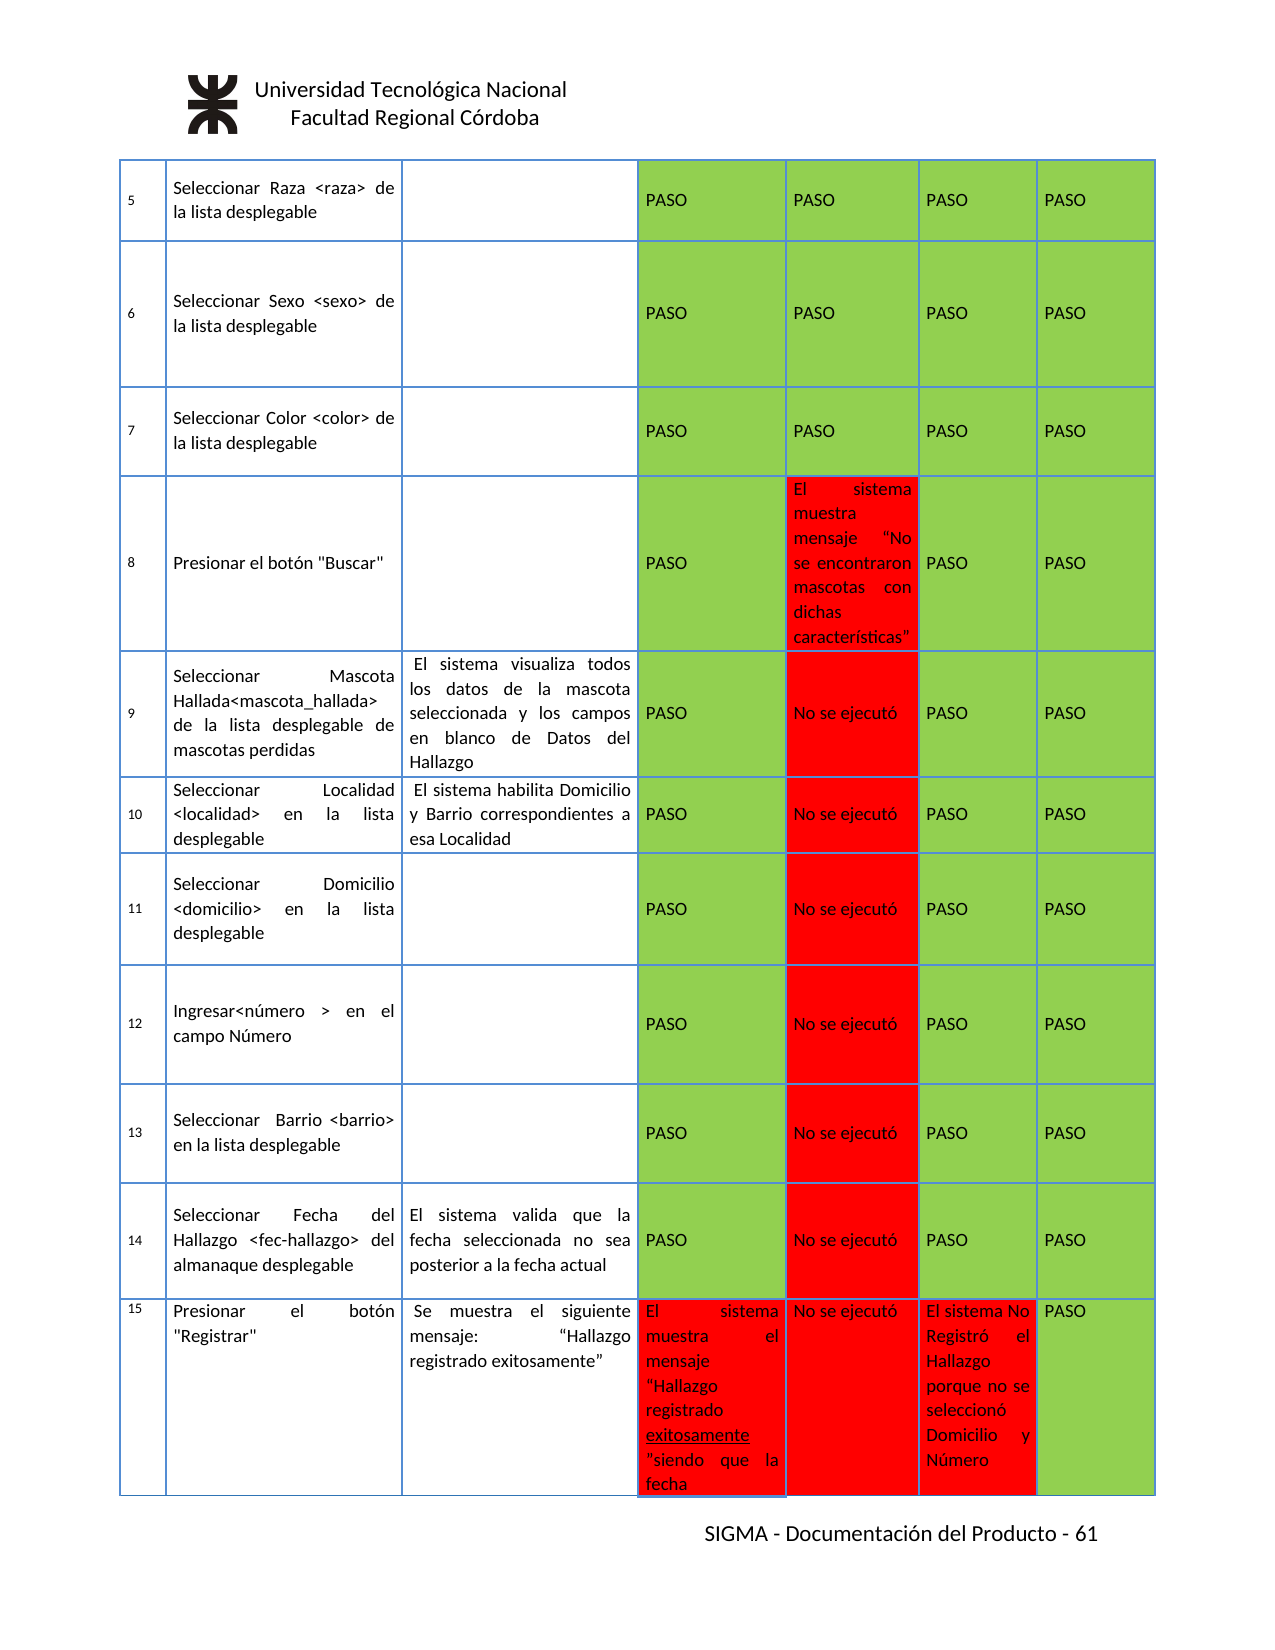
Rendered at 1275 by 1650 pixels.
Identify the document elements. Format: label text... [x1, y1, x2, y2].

table_cell PASO [920, 778, 1036, 852]
table_cell PASO [1038, 242, 1154, 386]
table_cell PASO [639, 1184, 785, 1298]
table_cell [403, 388, 637, 475]
table_cell [403, 1085, 637, 1182]
table_cell Ingresar<número > en el campo Número [167, 966, 401, 1083]
table_cell PASO [639, 242, 785, 386]
table_cell Seleccionar Domicilio <domicilio> en la lista desplegable [167, 854, 401, 964]
table_cell PASO [639, 161, 785, 240]
table_cell Seleccionar Localidad <localidad> en la lista desplegable [167, 778, 401, 852]
table_cell Presionar el botón "Buscar" [167, 477, 401, 650]
table_cell PASO [1038, 966, 1154, 1083]
table_cell PASO [920, 966, 1036, 1083]
table_cell PASO [639, 652, 785, 776]
table_cell PASO [1038, 1300, 1154, 1495]
table_cell PASO [1038, 778, 1154, 852]
table_cell PASO [639, 1085, 785, 1182]
table_cell PASO [920, 854, 1036, 964]
table_cell 13 [121, 1085, 165, 1182]
table_cell 8 [121, 477, 165, 650]
table_cell Seleccionar Color <color> de la lista desplegable [167, 388, 401, 475]
picture [188, 75, 238, 134]
table_cell 7 [121, 388, 165, 475]
table_cell El sistema valida que la fecha seleccionada no sea posterior a la fecha actual [403, 1184, 637, 1298]
table_cell PASO [920, 652, 1036, 776]
table_cell PASO [787, 161, 918, 240]
table_cell El sistema habilita Domicilio y Barrio correspondientes a esa Localidad [403, 778, 637, 852]
table_cell PASO [920, 242, 1036, 386]
table_cell PASO [639, 778, 785, 852]
table_cell Seleccionar Mascota Hallada<mascota_hallada> de la lista desplegable de mascotas perdidas [167, 652, 401, 776]
table_cell [403, 477, 637, 650]
table_cell [403, 854, 637, 964]
table_cell No se ejecutó [787, 1184, 918, 1298]
table_cell [403, 966, 637, 1083]
table_cell 5 [121, 161, 165, 240]
table_cell PASO [1038, 477, 1154, 650]
table_cell [403, 242, 637, 386]
table_cell No se ejecutó [787, 854, 918, 964]
table_cell PASO [639, 966, 785, 1083]
table_cell PASO [639, 854, 785, 964]
table_cell PASO [920, 1085, 1036, 1182]
table_cell PASO [1038, 161, 1154, 240]
table_cell PASO [920, 477, 1036, 650]
table_cell 15 [121, 1300, 165, 1495]
table_cell PASO [1038, 854, 1154, 964]
table_cell Seleccionar Barrio <barrio> en la lista desplegable [167, 1085, 401, 1182]
table_cell PASO [1038, 652, 1154, 776]
table_cell El sistema muestra el mensaje “Hallazgo registrado exitosamente ”siendo que la fecha seleccionada del Hallazgo es posterior a la fecha actual [639, 1300, 785, 1495]
table_cell El sistema visualiza todos los datos de la mascota seleccionada y los campos en blanco de Datos del Hallazgo [403, 652, 637, 776]
table_cell 10 [121, 778, 165, 852]
table_cell 6 [121, 242, 165, 386]
table_cell No se ejecutó [787, 966, 918, 1083]
table_cell 12 [121, 966, 165, 1083]
table_cell PASO [920, 1184, 1036, 1298]
table_cell 9 [121, 652, 165, 776]
table_cell Seleccionar Fecha del Hallazgo <fec-hallazgo> del almanaque desplegable [167, 1184, 401, 1298]
table_cell PASO [1038, 1184, 1154, 1298]
table_cell [403, 161, 637, 240]
table_cell 11 [121, 854, 165, 964]
table_cell PASO [787, 388, 918, 475]
table_cell Se muestra el siguiente mensaje: “Hallazgo registrado exitosamente” [403, 1300, 637, 1495]
table_cell No se ejecutó [787, 1300, 918, 1495]
table_cell PASO [1038, 388, 1154, 475]
table_cell Seleccionar Sexo <sexo> de la lista desplegable [167, 242, 401, 386]
table_cell El sistema No Registró el Hallazgo porque no se seleccionó Domicilio y Número [920, 1300, 1036, 1495]
table_cell PASO [787, 242, 918, 386]
table_cell No se ejecutó [787, 1085, 918, 1182]
table_cell PASO [920, 388, 1036, 475]
table_cell Presionar el botón "Registrar" [167, 1300, 401, 1495]
table_cell PASO [639, 388, 785, 475]
table_cell No se ejecutó [787, 778, 918, 852]
table_cell 14 [121, 1184, 165, 1298]
table_cell El sistema muestra mensaje “No se encontraron mascotas con dichas características” [787, 477, 918, 650]
table_cell Seleccionar Raza <raza> de la lista desplegable [167, 161, 401, 240]
table_cell PASO [920, 161, 1036, 240]
table_cell No se ejecutó [787, 652, 918, 776]
table_cell PASO [639, 477, 785, 650]
table_cell PASO [1038, 1085, 1154, 1182]
